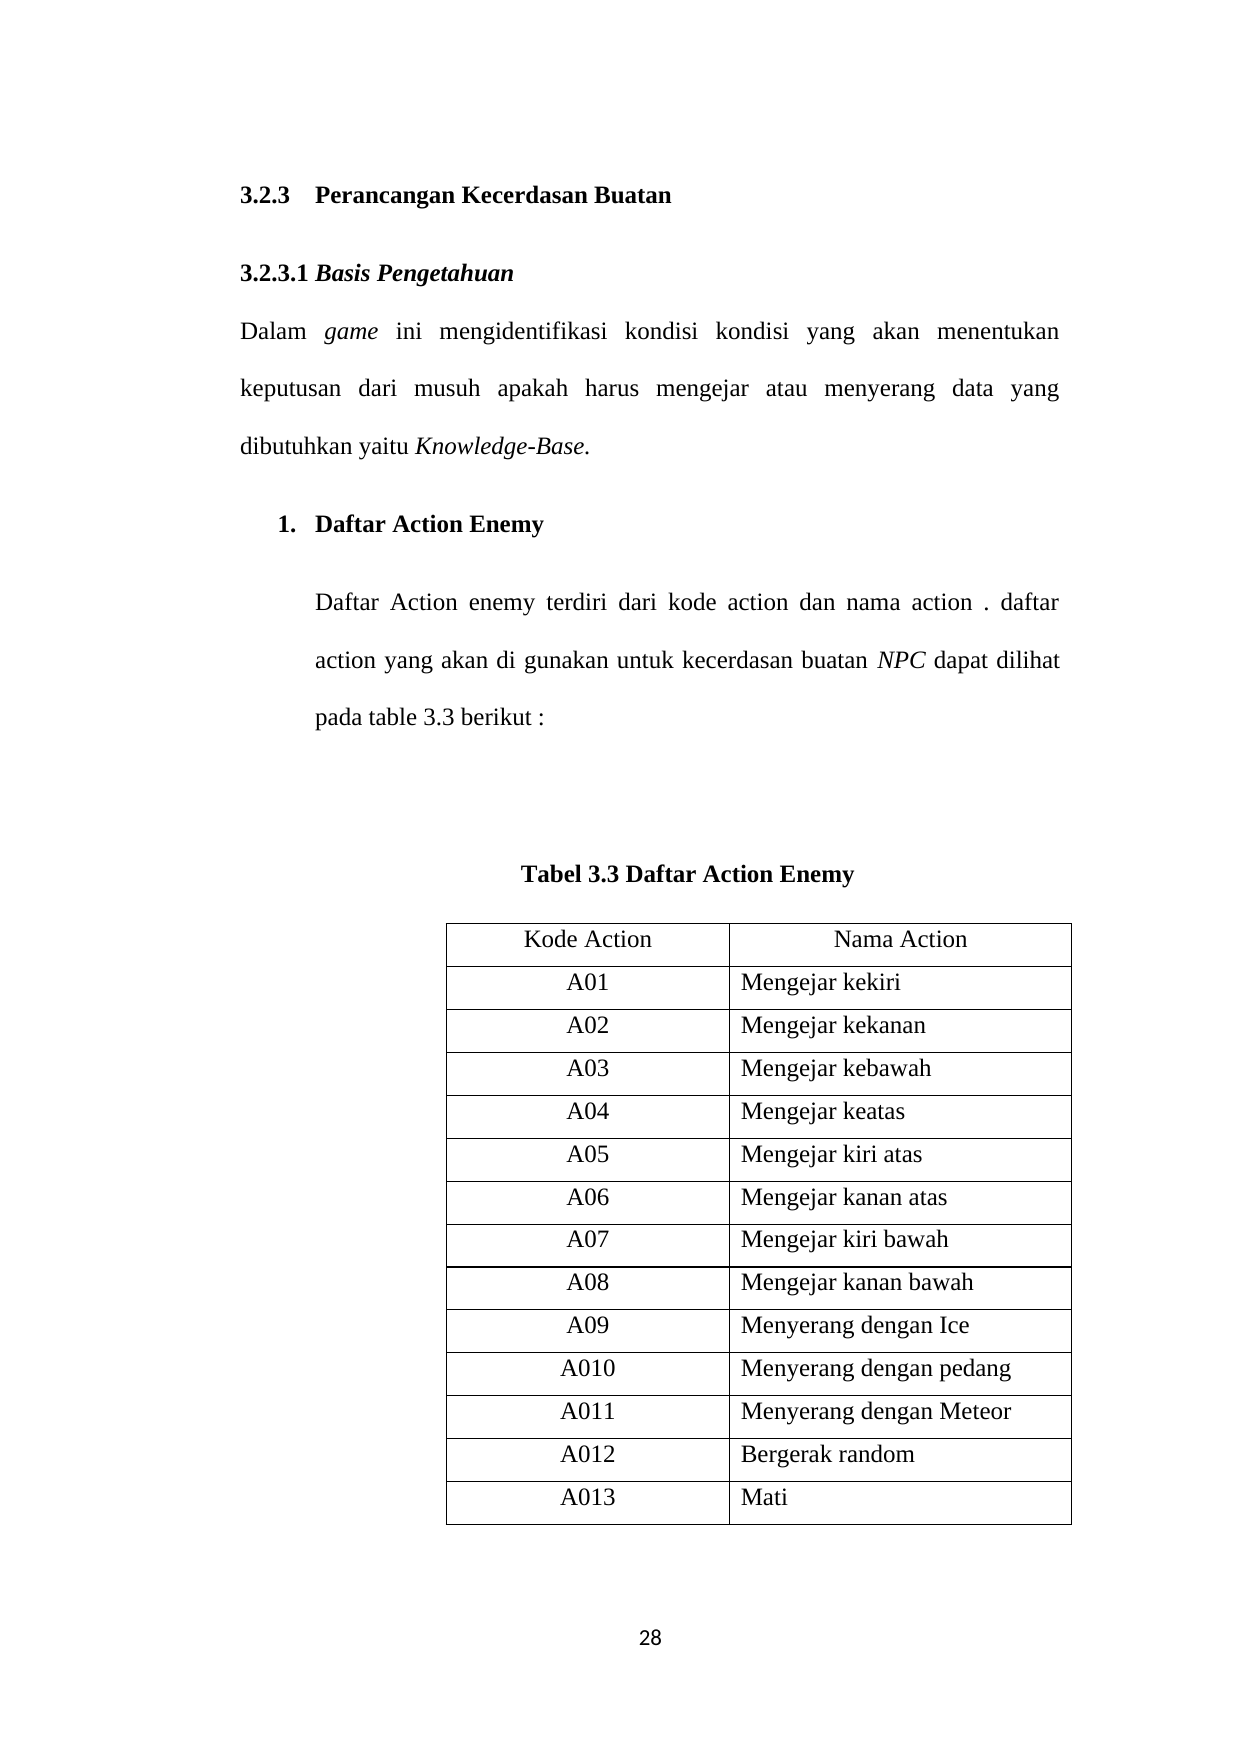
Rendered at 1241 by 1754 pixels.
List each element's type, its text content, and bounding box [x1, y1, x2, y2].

table_cell A01 [447, 967, 729, 1009]
table_cell Mati [730, 1482, 1071, 1524]
table_cell A04 [447, 1096, 729, 1138]
table_cell A06 [447, 1182, 729, 1223]
table_cell Mengejar kanan bawah [730, 1268, 1071, 1309]
table_cell A07 [447, 1225, 729, 1266]
table_cell Menyerang dengan pedang [730, 1353, 1071, 1395]
table_cell A08 [447, 1268, 729, 1309]
table_cell A013 [447, 1482, 729, 1524]
text Tabel 3.3 Daftar Action Enemy [315, 859, 1060, 888]
table_cell A02 [447, 1010, 729, 1052]
table_cell Bergerak random [730, 1439, 1071, 1481]
table_header Nama Action [730, 924, 1071, 966]
table_cell Mengejar kiri atas [730, 1139, 1071, 1181]
table_cell Menyerang dengan Ice [730, 1310, 1071, 1352]
table_cell Mengejar kanan atas [730, 1182, 1071, 1223]
list Daftar Action Enemy [277, 509, 1060, 538]
table_cell A09 [447, 1310, 729, 1352]
table_cell A012 [447, 1439, 729, 1481]
table_cell Mengejar kiri bawah [730, 1225, 1071, 1266]
table_cell Menyerang dengan Meteor [730, 1396, 1071, 1438]
table_cell A03 [447, 1053, 729, 1095]
table_cell A05 [447, 1139, 729, 1181]
text Daftar Action enemy terdiri dari kode action dan nama action . daftar action yang akan di gunakan untuk kecerdasan buatan NPC dapat dilihat pada table 3.3 berikut : [315, 587, 1060, 731]
subtitle 3.2.3.1 Basis Pengetahuan [240, 258, 1060, 287]
table_cell Mengejar kekiri [730, 967, 1071, 1009]
table_cell Mengejar kekanan [730, 1010, 1071, 1052]
text Dalam game ini mengidentifikasi kondisi kondisi yang akan menentukan keputusan dari musuh apakah harus mengejar atau menyerang data yang dibutuhkan yaitu Knowledge-Base. [240, 316, 1060, 459]
table_cell A011 [447, 1396, 729, 1438]
table_header Kode Action [447, 924, 729, 966]
table_cell A010 [447, 1353, 729, 1395]
table_cell Mengejar keatas [730, 1096, 1071, 1138]
subtitle 3.2.3 Perancangan Kecerdasan Buatan [240, 180, 1060, 209]
table_cell Mengejar kebawah [730, 1053, 1071, 1095]
